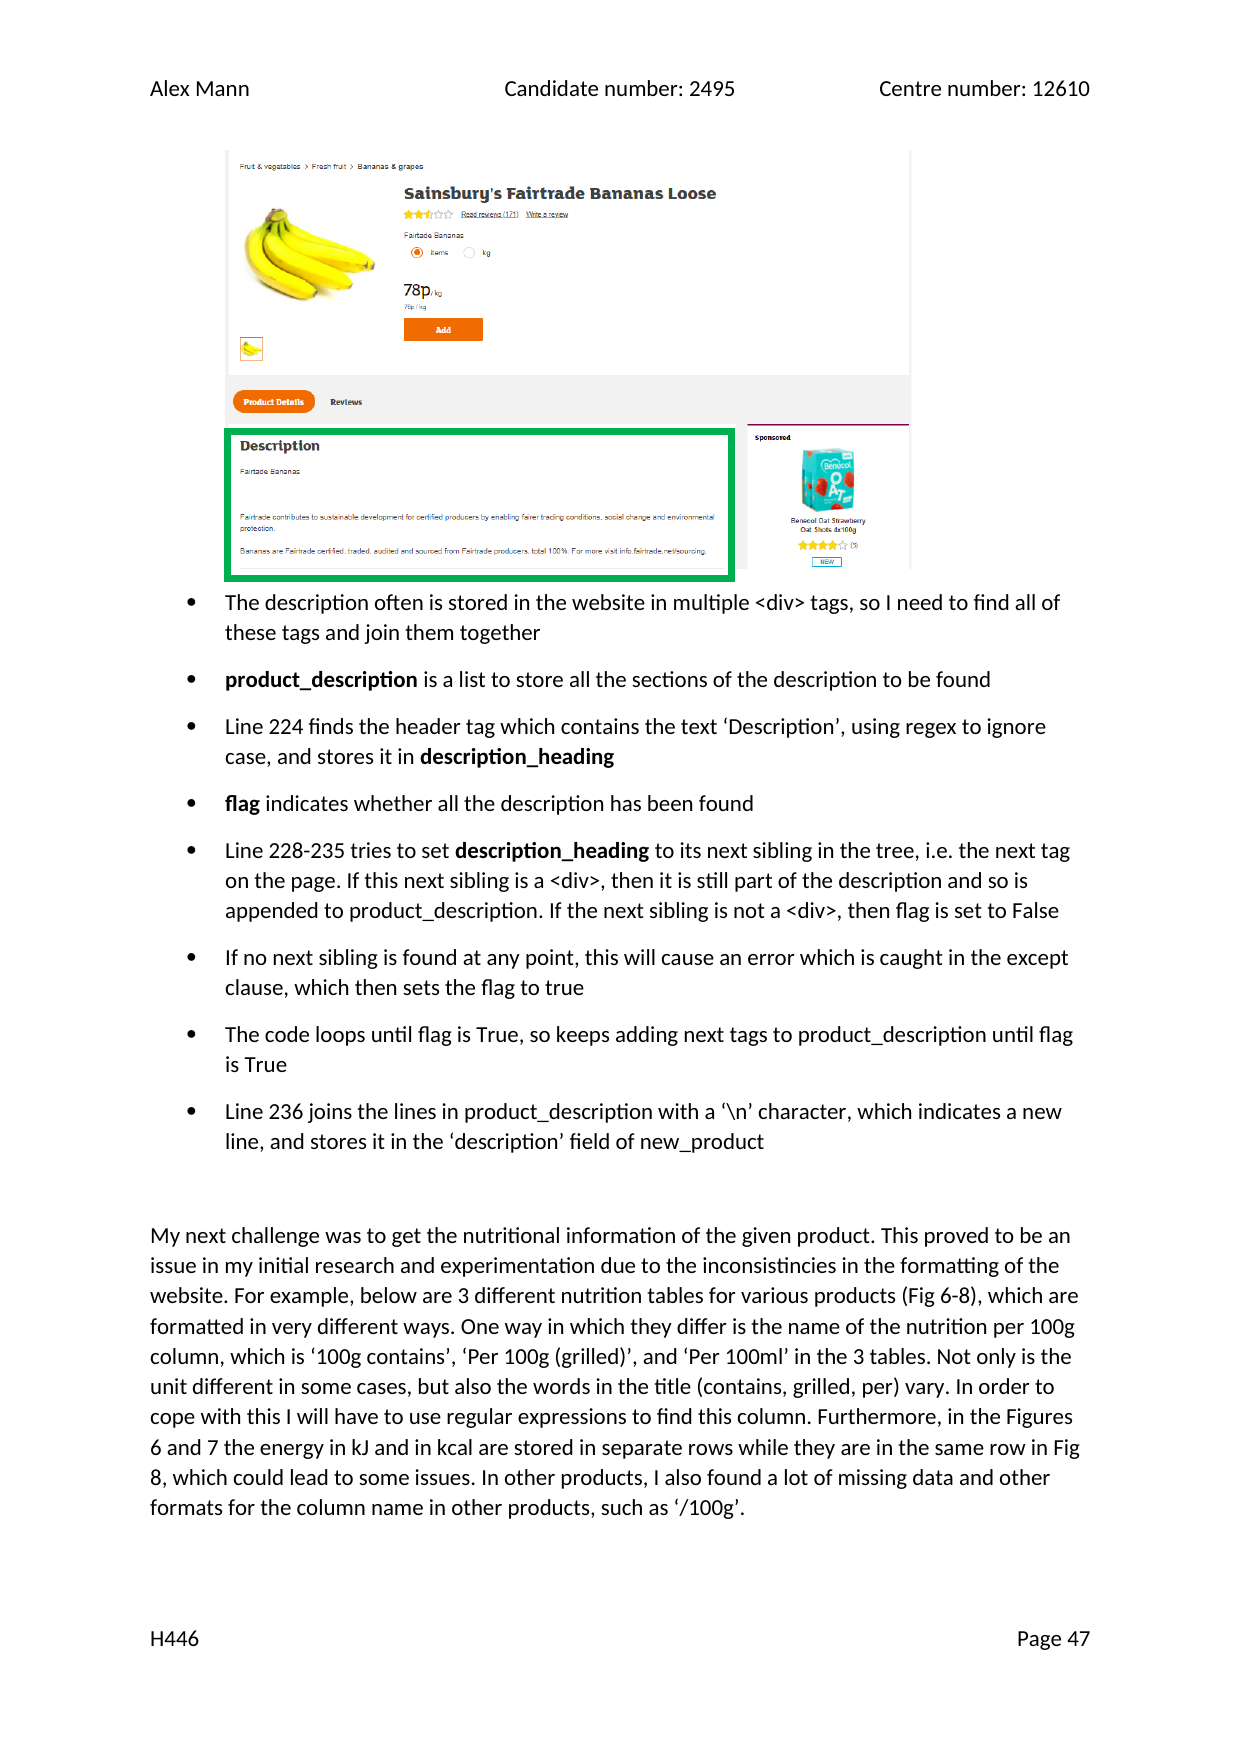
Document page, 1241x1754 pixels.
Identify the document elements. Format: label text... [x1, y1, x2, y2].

list Line 228-235 tries to set description_heading to its next sibling in the tree, i.e. the next tag on the page. If this next sibling is a <div>, then it is still part of the description and so is appended to product_description. If the next sibling is not a <div>, then flag is set to False [187, 836, 1090, 924]
list Line 224 finds the header tag which contains the text ‘Description’, using regex to ignore case, and stores it in description_heading [187, 712, 1090, 770]
list Line 236 joins the lines in product_description with a ‘\n’ character, which indicates a new line, and stores it in the ‘description’ field of new_product [187, 1097, 1090, 1155]
list If no next sibling is found at any point, this will cause an error which is caught in the except clause, which then sets the flag to true [187, 943, 1090, 1001]
list My next challenge was to get the nutritional information of the given product. This proved to be an issue in my initial research and experimentation due to the inconsistincies in the formatting of the website. For example, below are 3 different nutrition tables for various products (Fig 6-8), which are formatted in very different ways. One way in which they differ is the name of the nutrition per 100g column, which is ‘100g contains’, ‘Per 100g (grilled)’, and ‘Per 100ml’ in the 3 tables. Not only is the unit different in some cases, but also the words in the title (contains, grilled, per) vary. In order to cope with this I will have to use regular expressions to find this column. Furthermore, in the Figures 6 and 7 the energy in kJ and in kcal are stored in separate rows while they are in the same row in Fig 8, which could lead to some issues. In other products, I also found a lot of missing data and other formats for the column name in other products, such as ‘/100g’. [150, 1221, 1090, 1521]
list product_description is a list to store all the sections of the description to be found [187, 665, 1090, 693]
list flag indicates whether all the description has been found [187, 789, 1090, 817]
picture [225, 150, 912, 569]
list The code loops until flag is True, so keeps adding next tags to product_description until flag is True [187, 1020, 1090, 1078]
picture [231, 435, 728, 569]
list The description often is stored in the website in multiple <div> tags, so I need to find all of these tags and join them together [187, 588, 1090, 646]
